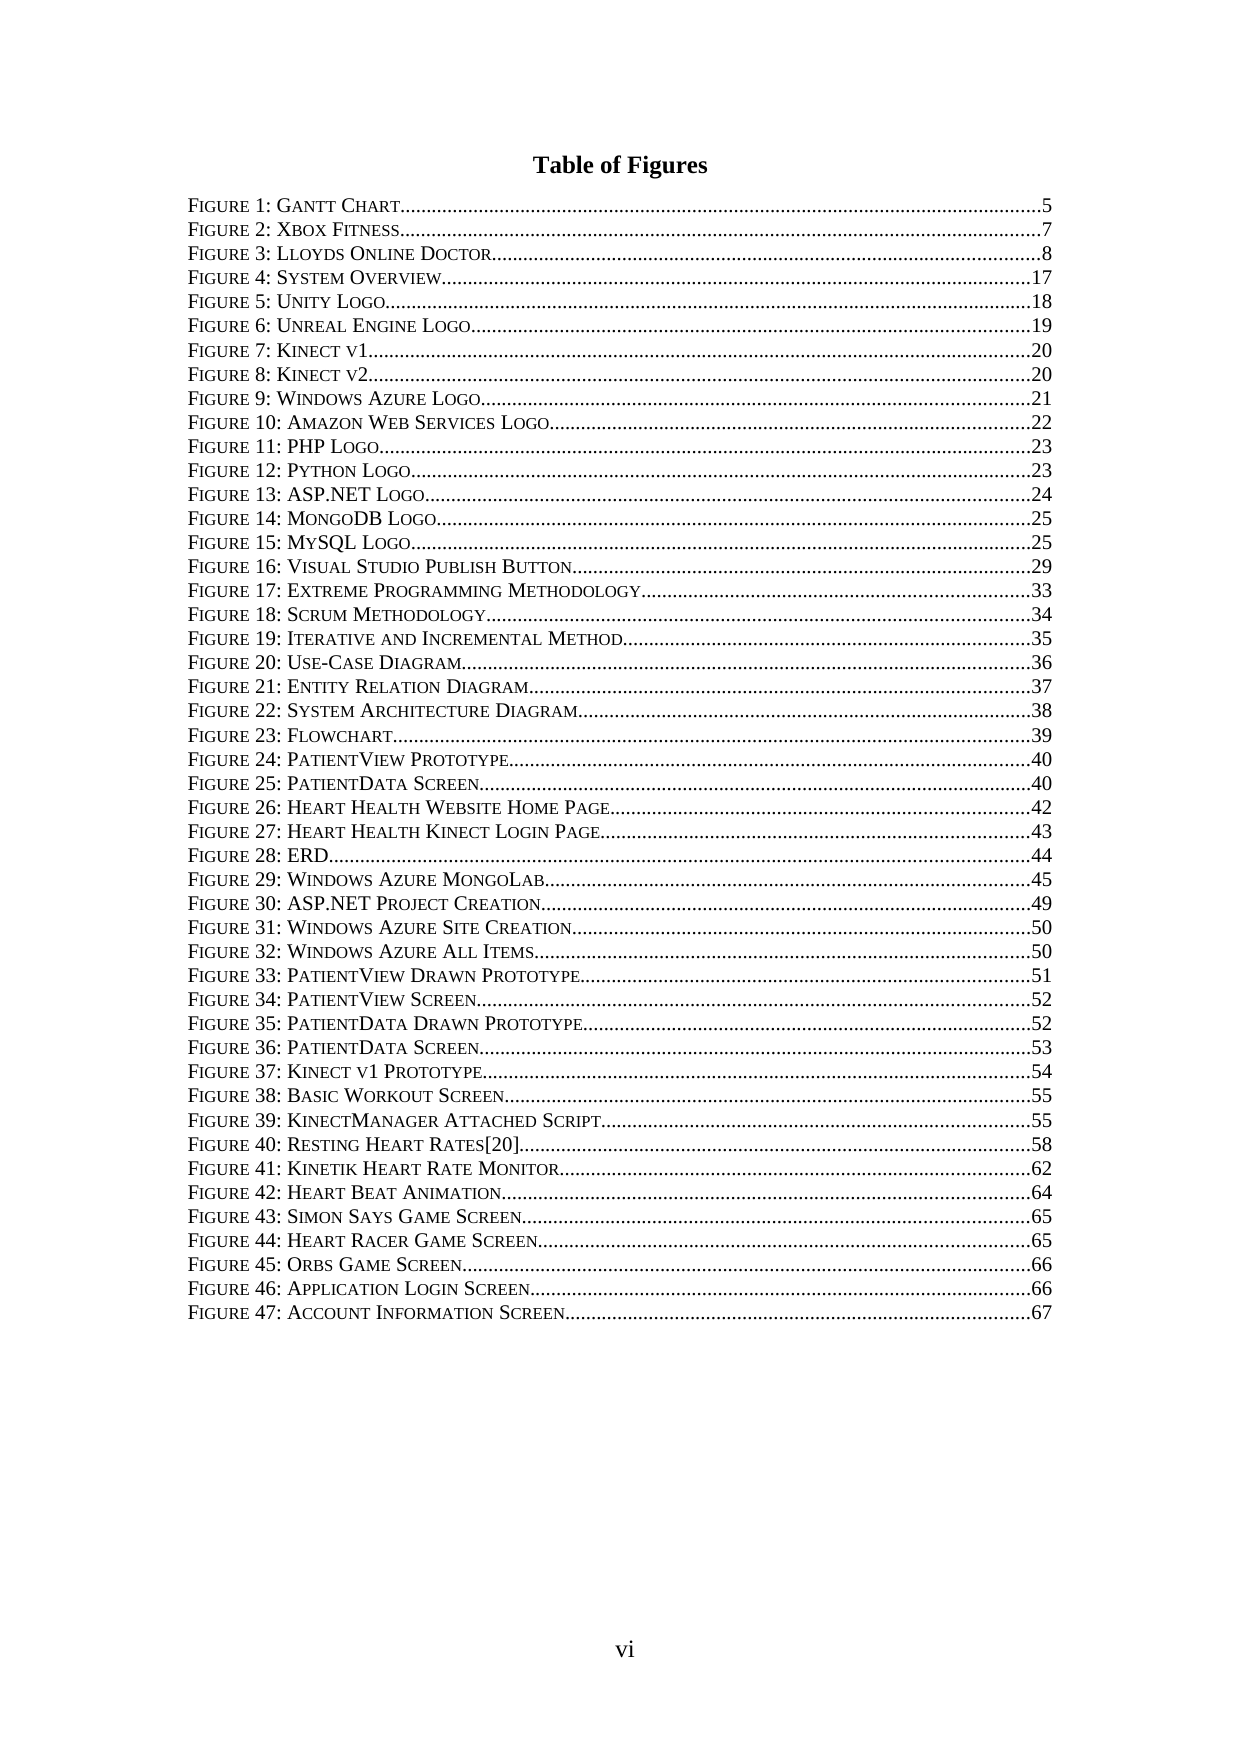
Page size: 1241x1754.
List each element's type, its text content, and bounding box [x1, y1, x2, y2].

text Figure 15: MySQL Logo 25 [187, 530, 1053, 554]
text Figure 25: PatientData Screen 40 [187, 771, 1053, 795]
text Figure 3: Lloyds Online Doctor 8 [187, 241, 1053, 265]
text Figure 32: Windows Azure All Items 50 [187, 939, 1053, 963]
text Figure 33: PatientView Drawn Prototype 51 [187, 963, 1053, 987]
text Figure 34: PatientView Screen 52 [187, 987, 1053, 1011]
text Figure 37: Kinect v1 Prototype 54 [187, 1059, 1053, 1083]
text Figure 27: Heart Health Kinect Login Page 43 [187, 819, 1053, 843]
text Figure 8: Kinect v2 20 [187, 362, 1053, 386]
text Figure 46: Application Login Screen 66 [187, 1276, 1053, 1300]
text Figure 35: PatientData Drawn Prototype 52 [187, 1011, 1053, 1035]
text Figure 5: Unity Logo 18 [187, 289, 1053, 313]
text Figure 40: Resting Heart Rates[20] 58 [187, 1132, 1053, 1156]
text Figure 38: Basic Workout Screen 55 [187, 1083, 1053, 1107]
text Figure 42: Heart Beat Animation 64 [187, 1180, 1053, 1204]
text Figure 47: Account Information Screen 67 [187, 1300, 1053, 1324]
text Figure 30: ASP.NET Project Creation 49 [187, 891, 1053, 915]
text Figure 45: Orbs Game Screen 66 [187, 1252, 1053, 1276]
text Figure 16: Visual Studio Publish Button 29 [187, 554, 1053, 578]
text Figure 43: Simon Says Game Screen 65 [187, 1204, 1053, 1228]
text Figure 14: MongoDB Logo 25 [187, 506, 1053, 530]
text Figure 28: ERD 44 [187, 843, 1053, 867]
text Figure 7: Kinect v1 20 [187, 337, 1053, 362]
text Figure 36: PatientData Screen 53 [187, 1035, 1053, 1059]
text Figure 13: ASP.NET Logo 24 [187, 482, 1053, 506]
text Table of Figures [187, 150, 1053, 179]
text Figure 21: Entity Relation Diagram 37 [187, 674, 1053, 698]
text Figure 29: Windows Azure MongoLab 45 [187, 867, 1053, 891]
text Figure 22: System Architecture Diagram 38 [187, 698, 1053, 722]
text Figure 26: Heart Health Website Home Page 42 [187, 795, 1053, 819]
text Figure 19: Iterative and Incremental Method 35 [187, 626, 1053, 650]
text Figure 12: Python Logo 23 [187, 458, 1053, 482]
text Figure 10: Amazon Web Services Logo 22 [187, 410, 1053, 434]
text Figure 31: Windows Azure Site Creation 50 [187, 915, 1053, 939]
text Figure 11: PHP Logo 23 [187, 434, 1053, 458]
text Figure 39: KinectManager Attached Script 55 [187, 1107, 1053, 1132]
text Figure 24: PatientView Prototype 40 [187, 747, 1053, 771]
text Figure 9: Windows Azure Logo 21 [187, 386, 1053, 410]
text Figure 17: Extreme Programming Methodology 33 [187, 578, 1053, 602]
text Figure 2: Xbox Fitness 7 [187, 217, 1053, 241]
text Figure 41: Kinetik Heart Rate Monitor 62 [187, 1156, 1053, 1180]
text Figure 6: Unreal Engine Logo 19 [187, 313, 1053, 337]
text Figure 1: Gantt Chart 5 [187, 193, 1053, 217]
text Figure 20: Use-Case Diagram 36 [187, 650, 1053, 674]
text Figure 4: System Overview 17 [187, 265, 1053, 289]
text Figure 23: Flowchart 39 [187, 722, 1053, 747]
text Figure 44: Heart Racer Game Screen 65 [187, 1228, 1053, 1252]
text Figure 18: Scrum Methodology 34 [187, 602, 1053, 626]
